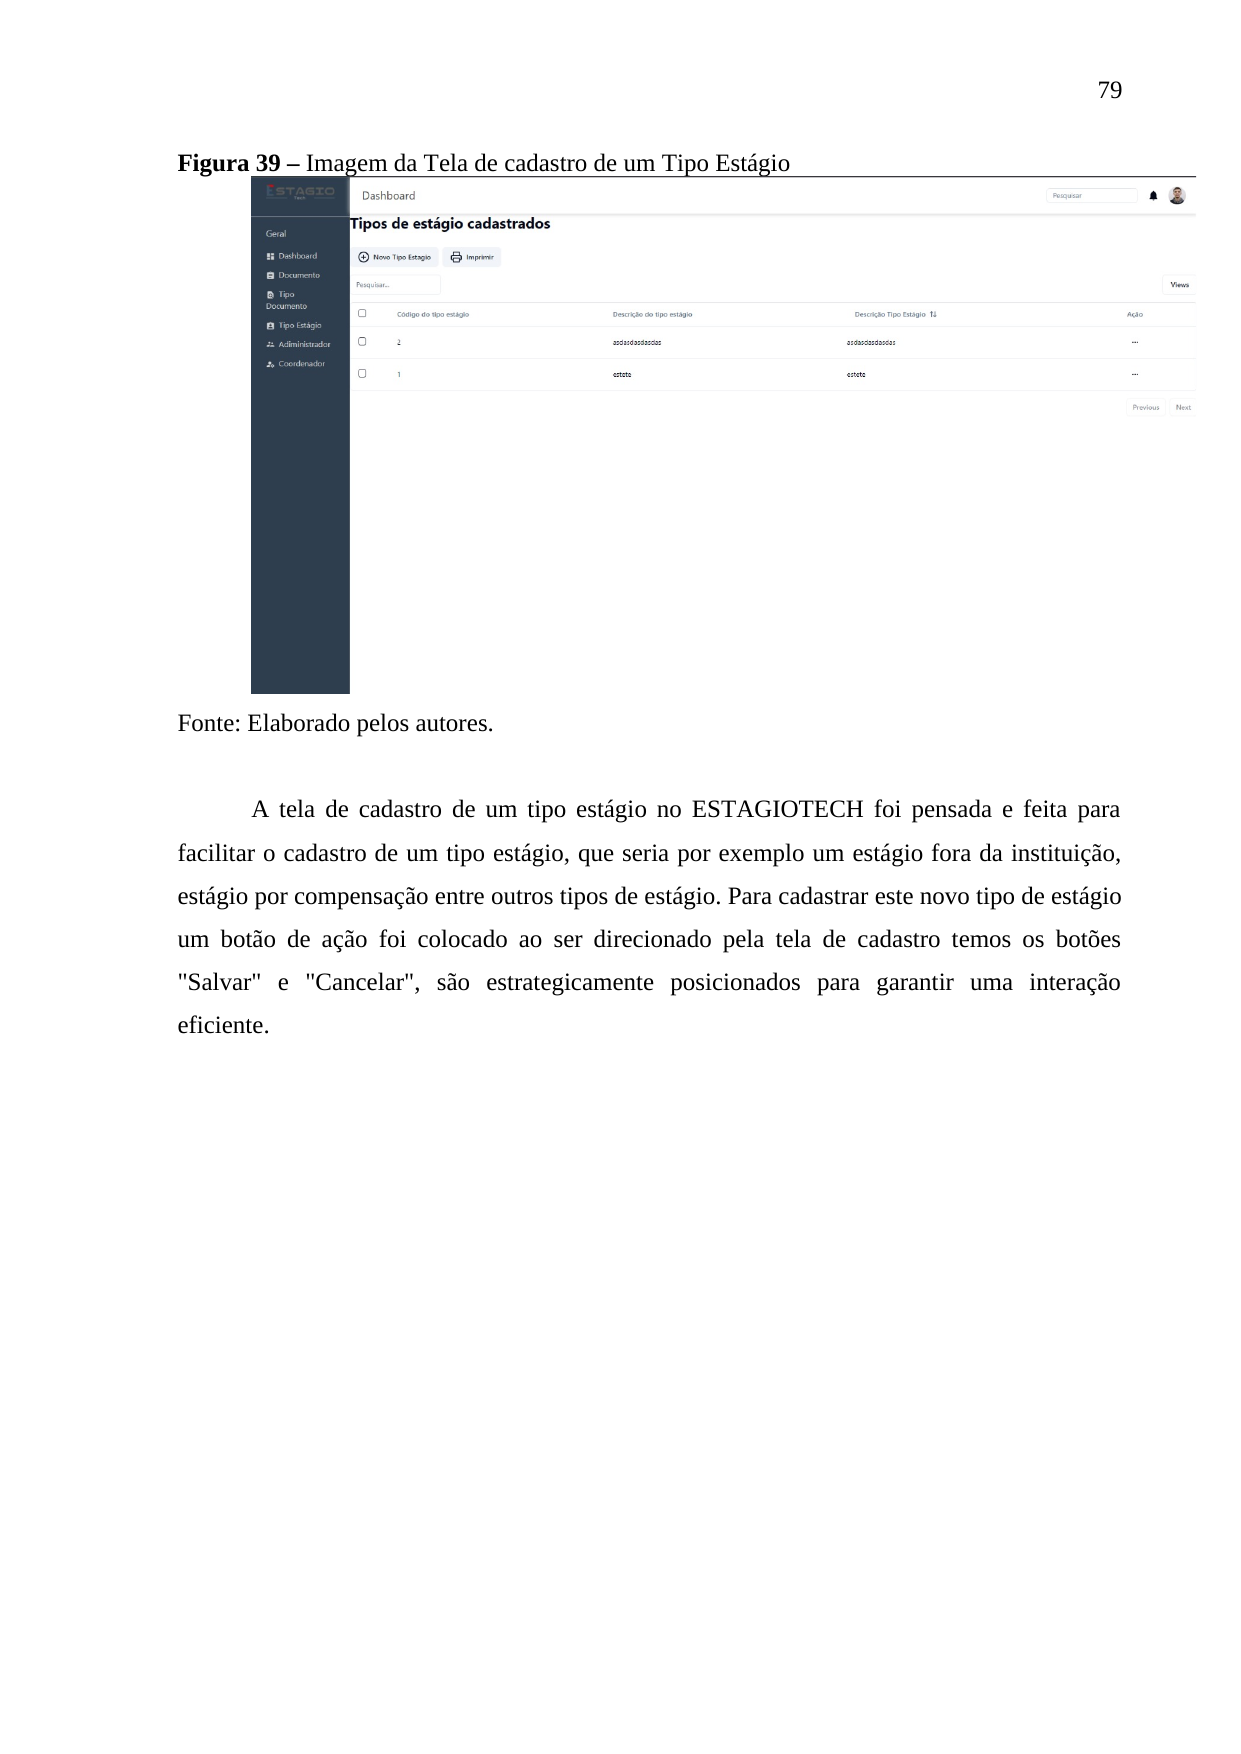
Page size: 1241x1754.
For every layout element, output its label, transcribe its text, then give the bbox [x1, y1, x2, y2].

text Fonte: Elaborado pelos autores. [177, 708, 1122, 737]
text A tela de cadastro de um tipo estágio no ESTAGIOTECH foi pensada e feita para facilitar o cadastro de um tipo estágio, que seria por exemplo um estágio fora da instituição, estágio por compensação entre outros tipos de estágio. Para cadastrar este novo tipo de estágio um botão de ação foi colocado ao ser direcionado pela tela de cadastro temos os botões "Salvar" e "Cancelar", são estrategicamente posicionados para garantir uma interação eficiente. [177, 794, 1122, 1039]
picture [251, 176, 1197, 694]
text Figura 39 – Imagem da Tela de cadastro de um Tipo Estágio [177, 148, 1122, 176]
